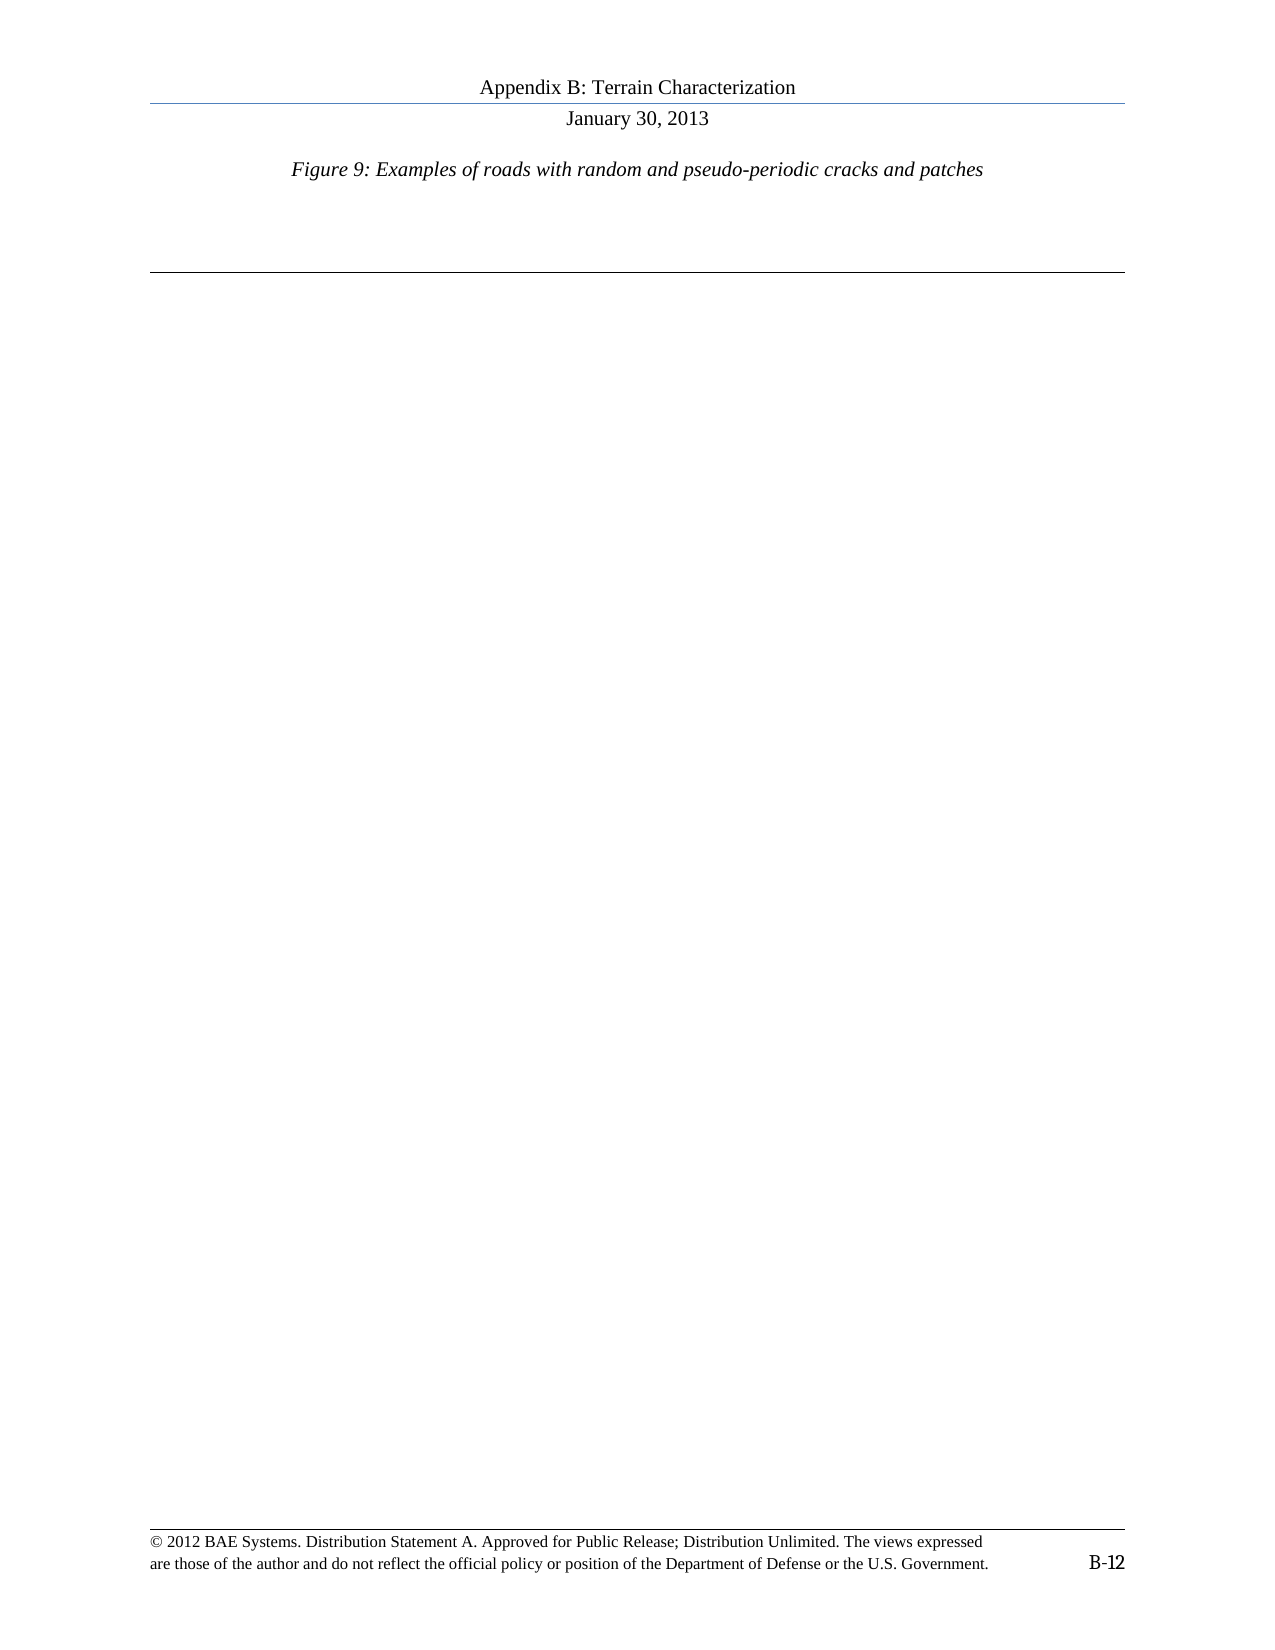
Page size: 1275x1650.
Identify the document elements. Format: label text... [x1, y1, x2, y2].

text Figure 9: Examples of roads with random and pseudo-periodic cracks and patches [225, 157, 1050, 181]
